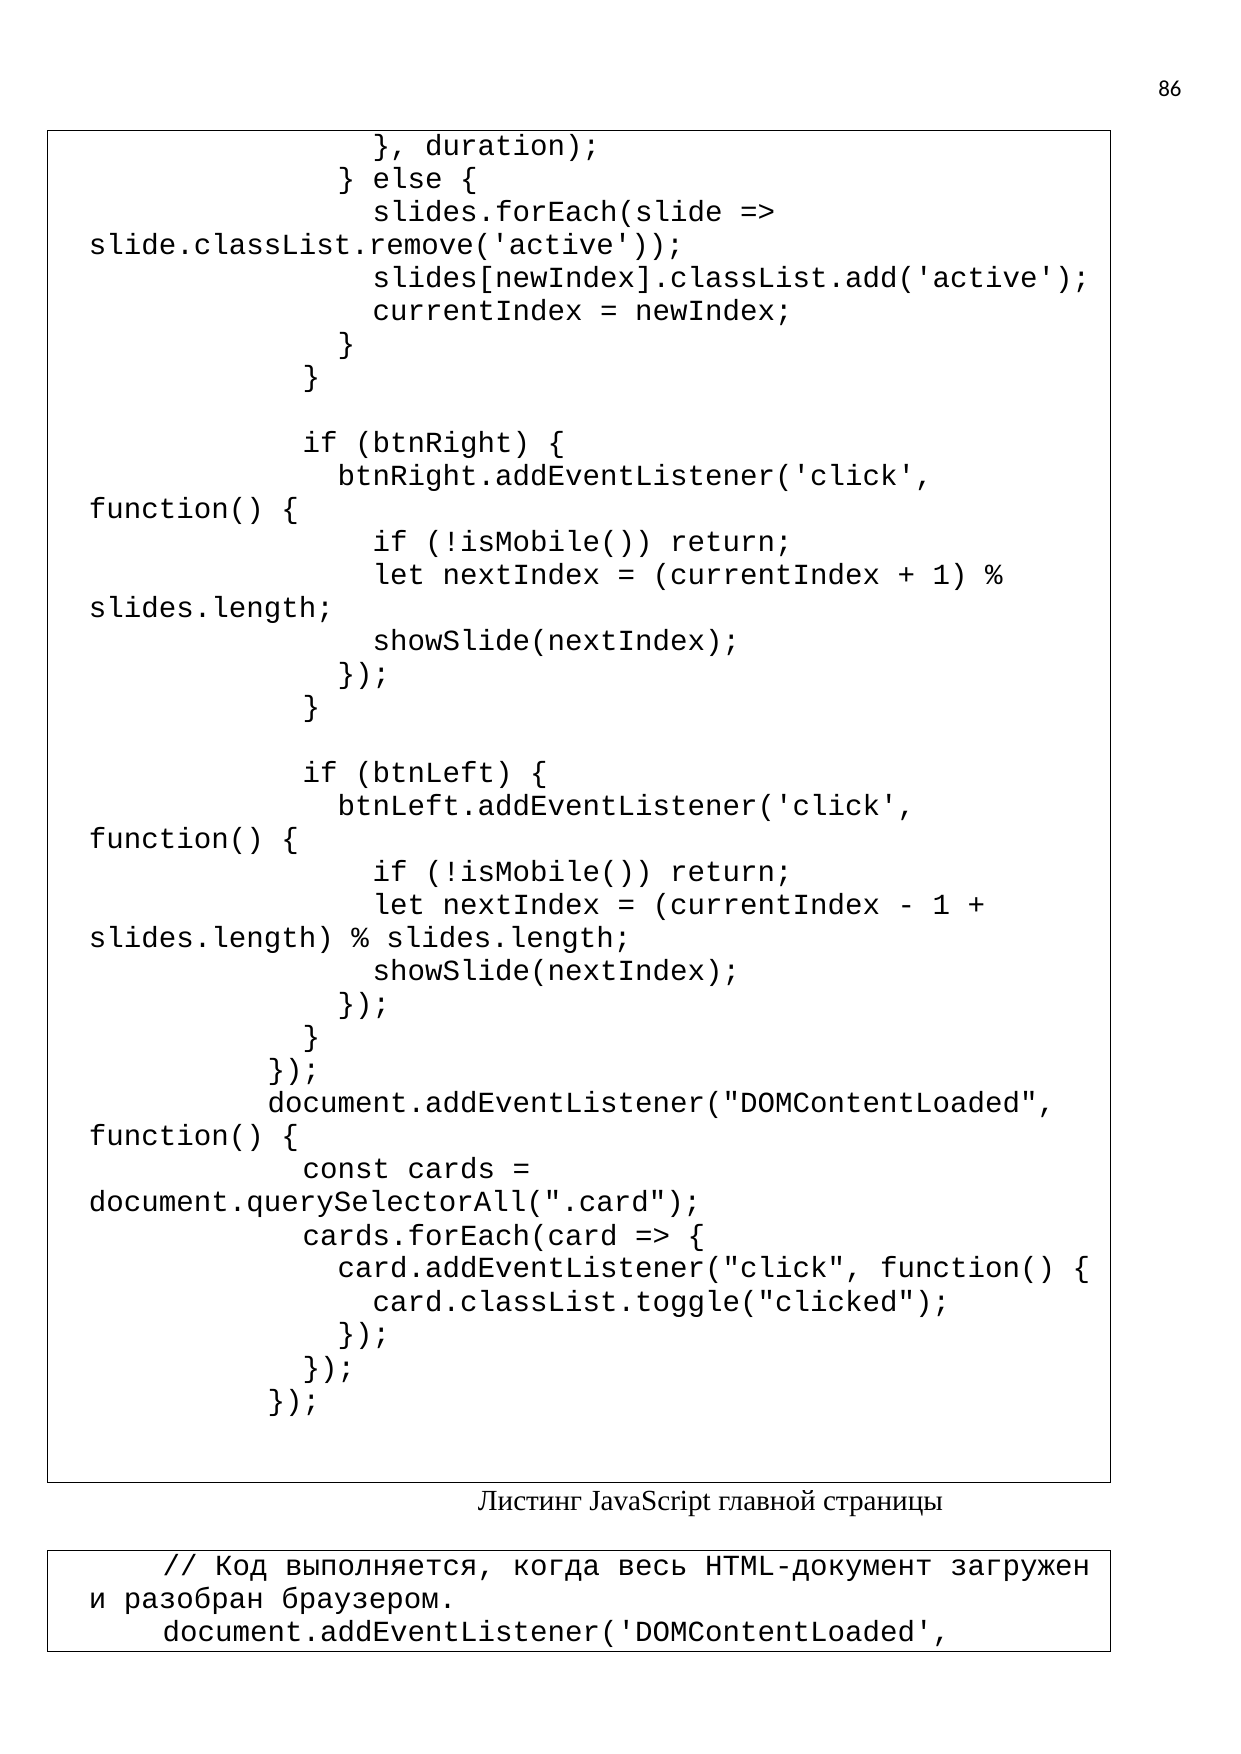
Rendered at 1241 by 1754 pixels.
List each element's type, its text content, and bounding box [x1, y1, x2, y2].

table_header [48, 131, 1110, 1482]
text Листинг JavaScript главной страницы [165, 1483, 1181, 1517]
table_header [48, 1551, 1110, 1651]
